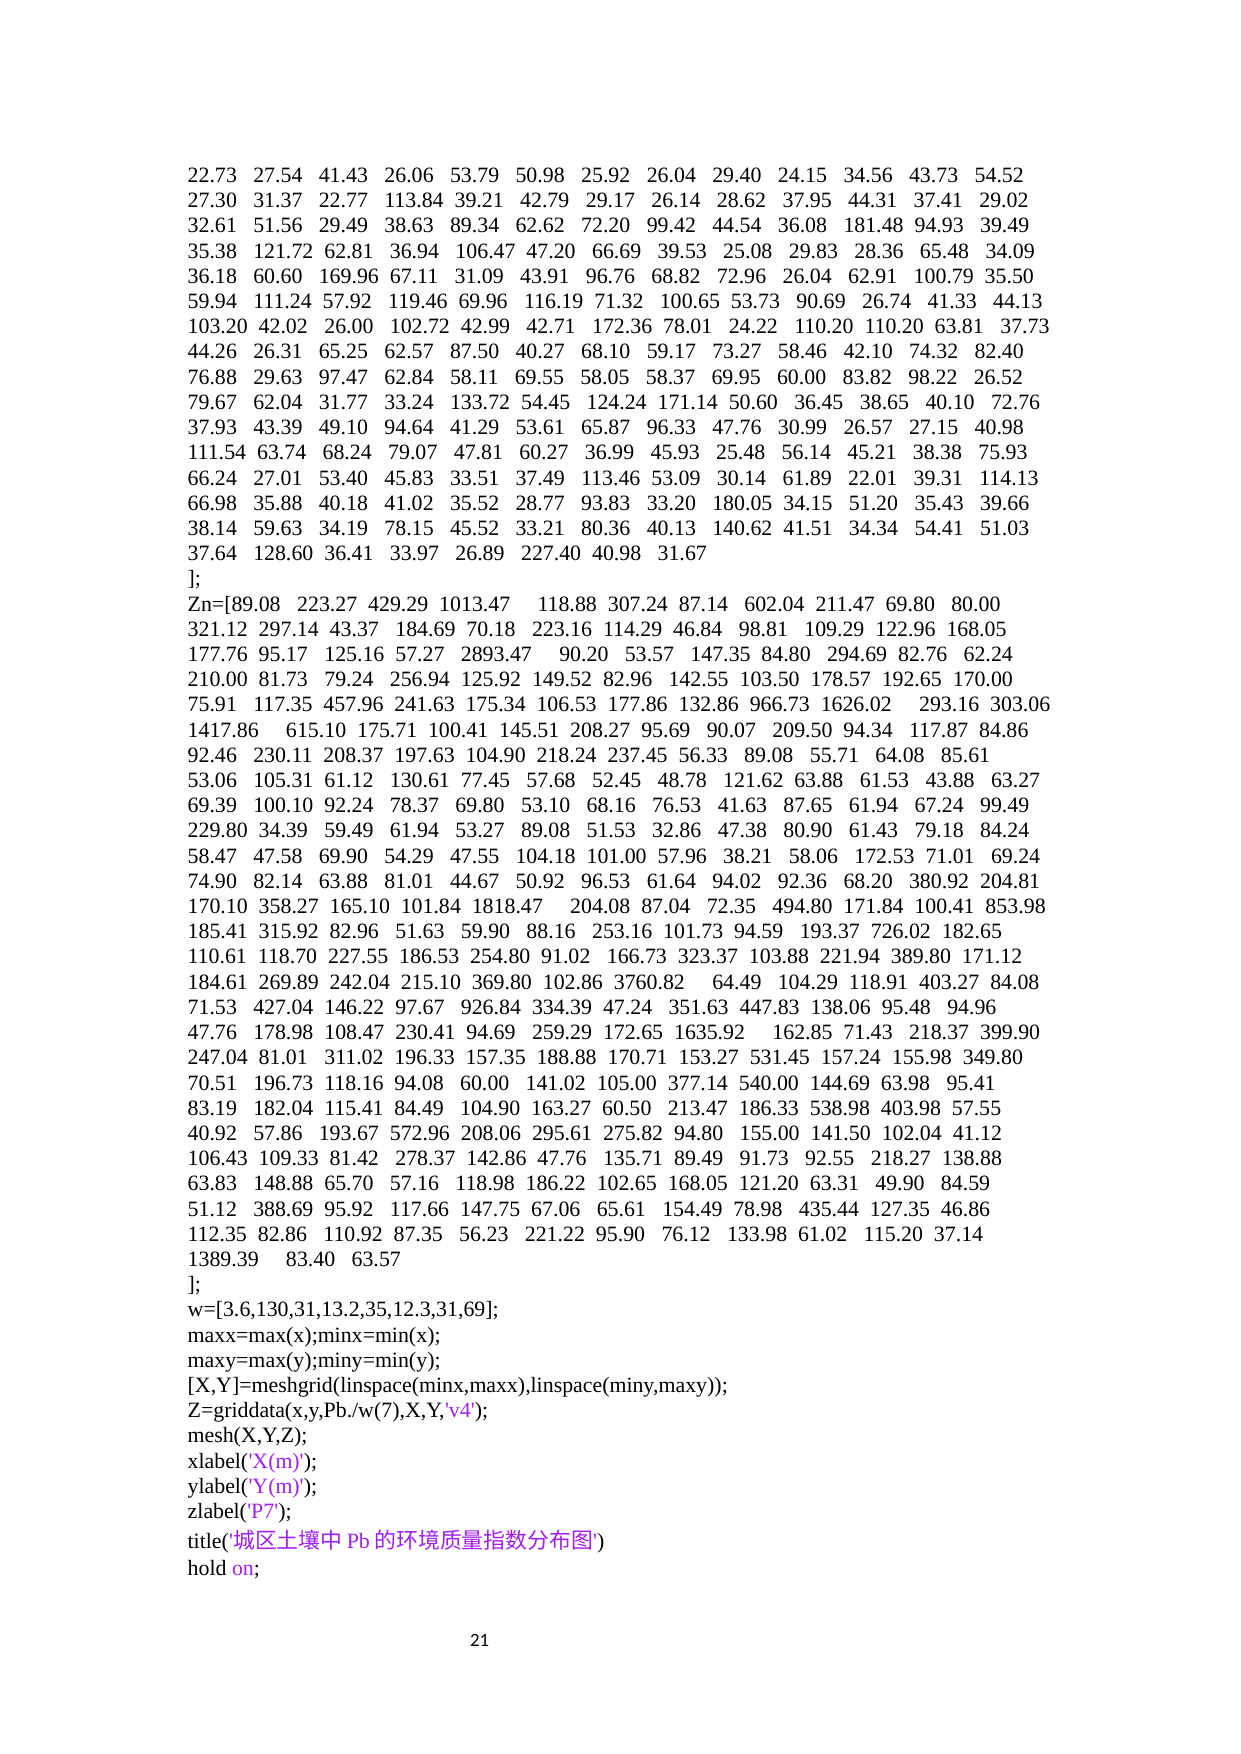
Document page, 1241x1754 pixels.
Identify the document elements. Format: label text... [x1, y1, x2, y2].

text zlabel('P7'); [187, 1498, 1053, 1523]
text Zn=[89.08 223.27 429.29 1013.47 118.88 307.24 87.14 602.04 211.47 69.80 80.00 321.12 297.14 43.37 184.69 70.18 223.16 114.29 46.84 98.81 109.29 122.96 168.05 177.76 95.17 125.16 57.27 2893.47 90.20 53.57 147.35 84.80 294.69 82.76 62.24 210.00 81.73 79.24 256.94 125.92 149.52 82.96 142.55 103.50 178.57 192.65 170.00 75.91 117.35 457.96 241.63 175.34 106.53 177.86 132.86 966.73 1626.02 293.16 303.06 1417.86 615.10 175.71 100.41 145.51 208.27 95.69 90.07 209.50 94.34 117.87 84.86 92.46 230.11 208.37 197.63 104.90 218.24 237.45 56.33 89.08 55.71 64.08 85.61 53.06 105.31 61.12 130.61 77.45 57.68 52.45 48.78 121.62 63.88 61.53 43.88 63.27 69.39 100.10 92.24 78.37 69.80 53.10 68.16 76.53 41.63 87.65 61.94 67.24 99.49 229.80 34.39 59.49 61.94 53.27 89.08 51.53 32.86 47.38 80.90 61.43 79.18 84.24 58.47 47.58 69.90 54.29 47.55 104.18 101.00 57.96 38.21 58.06 172.53 71.01 69.24 74.90 82.14 63.88 81.01 44.67 50.92 96.53 61.64 94.02 92.36 68.20 380.92 204.81 170.10 358.27 165.10 101.84 1818.47 204.08 87.04 72.35 494.80 171.84 100.41 853.98 185.41 315.92 82.96 51.63 59.90 88.16 253.16 101.73 94.59 193.37 726.02 182.65 110.61 118.70 227.55 186.53 254.80 91.02 166.73 323.37 103.88 221.94 389.80 171.12 184.61 269.89 242.04 215.10 369.80 102.86 3760.82 64.49 104.29 118.91 403.27 84.08 71.53 427.04 146.22 97.67 926.84 334.39 47.24 351.63 447.83 138.06 95.48 94.96 47.76 178.98 108.47 230.41 94.69 259.29 172.65 1635.92 162.85 71.43 218.37 399.90 247.04 81.01 311.02 196.33 157.35 188.88 170.71 153.27 531.45 157.24 155.98 349.80 70.51 196.73 118.16 94.08 60.00 141.02 105.00 377.14 540.00 144.69 63.98 95.41 83.19 182.04 115.41 84.49 104.90 163.27 60.50 213.47 186.33 538.98 403.98 57.55 40.92 57.86 193.67 572.96 208.06 295.61 275.82 94.80 155.00 141.50 102.04 41.12 106.43 109.33 81.42 278.37 142.86 47.76 135.71 89.49 91.73 92.55 218.27 138.88 63.83 148.88 65.70 57.16 118.98 186.22 102.65 168.05 121.20 63.31 49.90 84.59 51.12 388.69 95.92 117.66 147.75 67.06 65.61 154.49 78.98 435.44 127.35 46.86 112.35 82.86 110.92 87.35 56.23 221.22 95.90 76.12 133.98 61.02 115.20 37.14 1389.39 83.40 63.57 [187, 591, 1053, 1271]
text maxy=max(y);miny=min(y); [187, 1347, 1053, 1372]
text ]; [187, 565, 1053, 591]
text mesh(X,Y,Z); [187, 1422, 1053, 1448]
text maxx=max(x);minx=min(x); [187, 1322, 1053, 1347]
text [X,Y]=meshgrid(linspace(minx,maxx),linspace(miny,maxy)); [187, 1372, 1053, 1397]
text Z=griddata(x,y,Pb./w(7),X,Y,'v4'); [187, 1397, 1053, 1422]
text title('城区土壤中Pb的环境质量指数分布图') [187, 1523, 1053, 1555]
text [187, 162, 1053, 565]
text ]; [187, 1271, 1053, 1296]
text ylabel('Y(m)'); [187, 1473, 1053, 1498]
text xlabel('X(m)'); [187, 1448, 1053, 1473]
text hold on; [187, 1555, 1053, 1580]
text w=[3.6,130,31,13.2,35,12.3,31,69]; [187, 1296, 1053, 1322]
